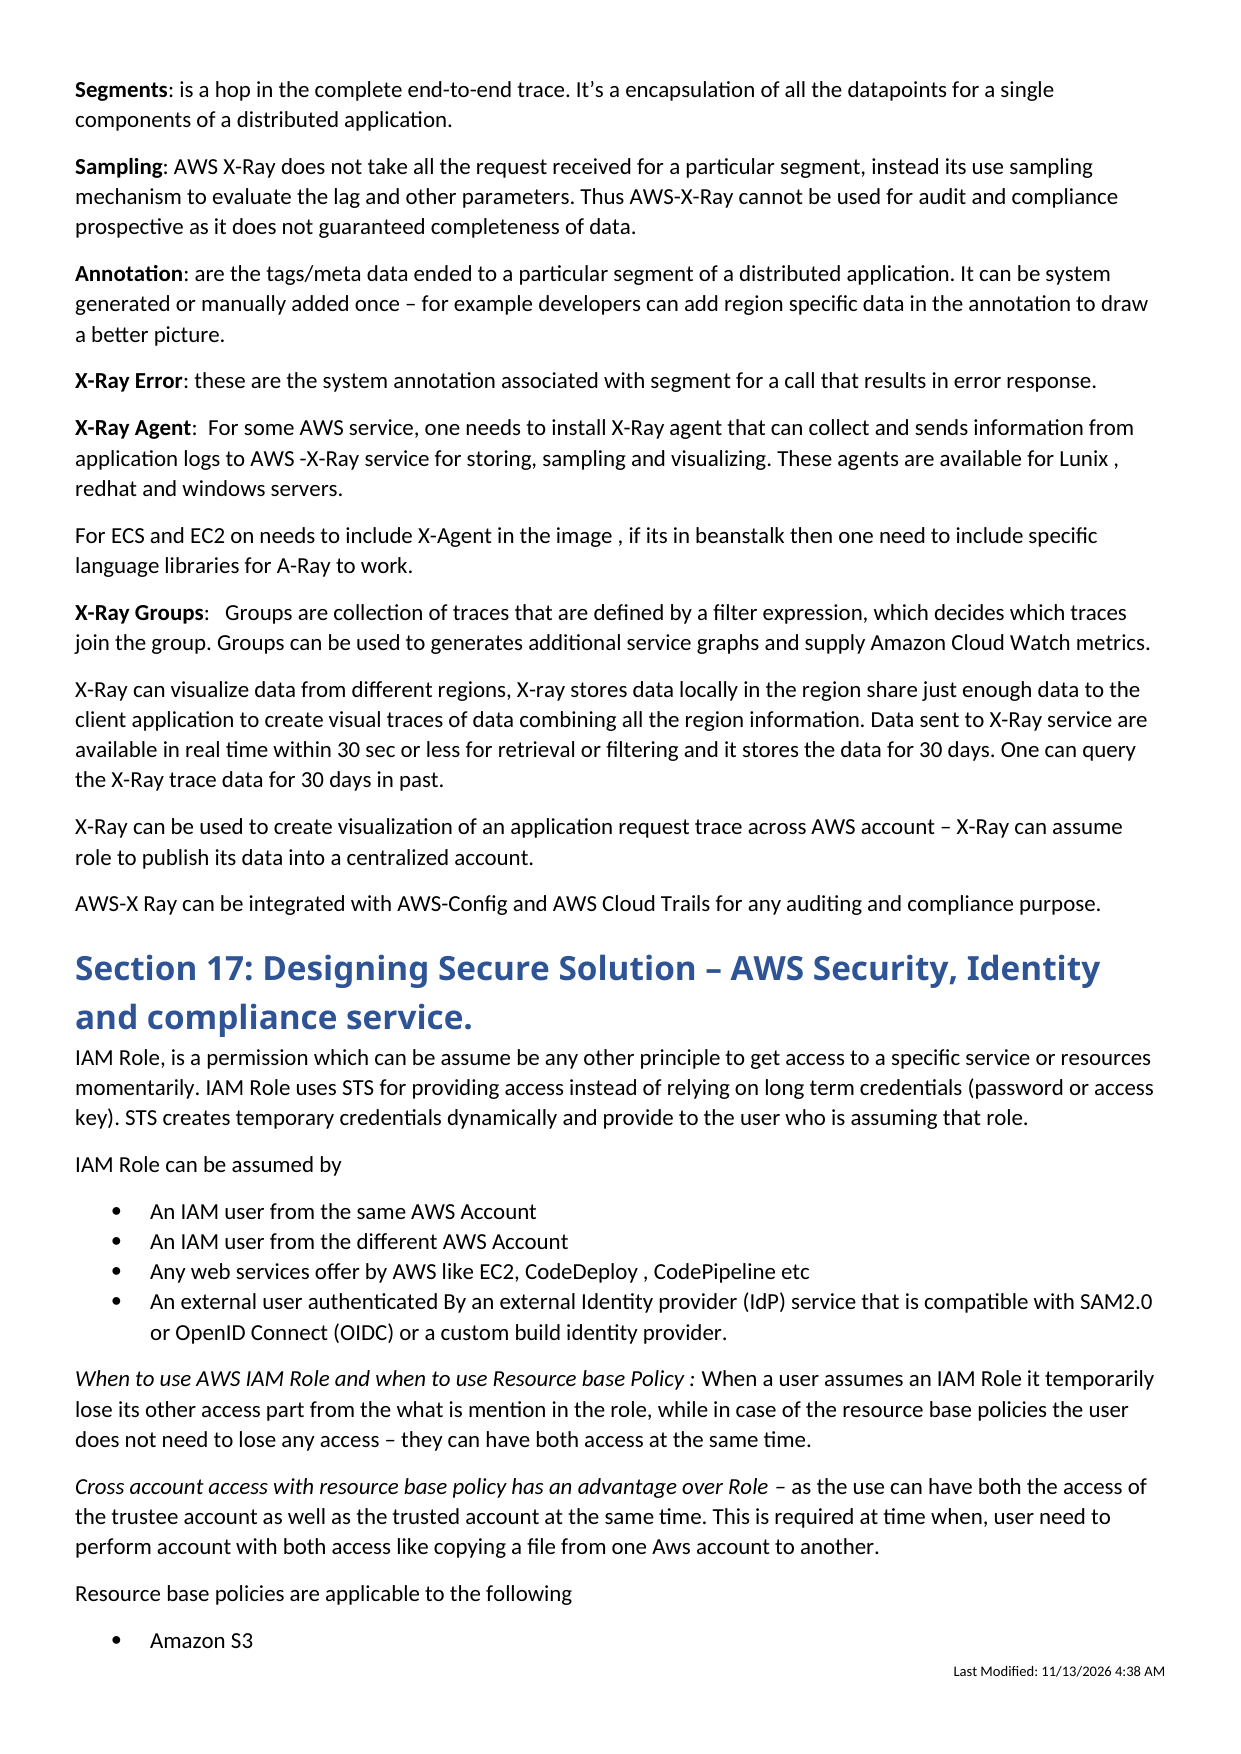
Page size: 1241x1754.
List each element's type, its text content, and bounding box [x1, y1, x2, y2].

list Any web services offer by AWS like EC2, CodeDeploy , CodePipeline etc [112, 1257, 1165, 1285]
text X-Ray can visualize data from different regions, X-ray stores data locally in the region share just enough data to the client application to create visual traces of data combining all the region information. Data sent to X-Ray service are available in real time within 30 sec or less for retrieval or filtering and it stores the data for 30 days. One can query the X-Ray trace data for 30 days in past. [75, 675, 1165, 794]
text Segments: is a hop in the complete end-to-end trace. It’s a encapsulation of all the datapoints for a single components of a distributed application. [75, 75, 1165, 133]
text IAM Role can be assumed by [75, 1150, 1165, 1178]
text Annotation: are the tags/meta data ended to a particular segment of a distributed application. It can be system generated or manually added once – for example developers can add region specific data in the annotation to draw a better picture. [75, 259, 1165, 348]
text Sampling: AWS X-Ray does not take all the request received for a particular segment, instead its use sampling mechanism to evaluate the lag and other parameters. Thus AWS-X-Ray cannot be used for audit and compliance prospective as it does not guaranteed completeness of data. [75, 152, 1165, 241]
text For ECS and EC2 on needs to include X-Agent in the image , if its in beanstalk then one need to include specific language libraries for A-Ray to work. [75, 521, 1165, 579]
text X-Ray Groups: Groups are collection of traces that are defined by a filter expression, which decides which traces join the group. Groups can be used to generates additional service graphs and supply Amazon Cloud Watch metrics. [75, 598, 1165, 656]
list Amazon S3 [112, 1626, 1165, 1654]
text X-Ray can be used to create visualization of an application request trace across AWS account – X-Ray can assume role to publish its data into a centralized account. [75, 812, 1165, 871]
text When to use AWS IAM Role and when to use Resource base Policy : When a user assumes an IAM Role it temporarily lose its other access part from the what is mention in the role, while in case of the resource base policies the user does not need to lose any access – they can have both access at the same time. [75, 1364, 1165, 1453]
list An IAM user from the different AWS Account [112, 1227, 1165, 1255]
text Resource base policies are applicable to the following [75, 1579, 1165, 1607]
list An IAM user from the same AWS Account [112, 1197, 1165, 1225]
subtitle Section 17: Designing Secure Solution – AWS Security, Identity and compliance service. [75, 945, 1165, 1039]
text X-Ray Agent: For some AWS service, one needs to install X-Ray agent that can collect and sends information from application logs to AWS -X-Ray service for storing, sampling and visualizing. These agents are available for Lunix , redhat and windows servers. [75, 413, 1165, 502]
text AWS-X Ray can be integrated with AWS-Config and AWS Cloud Trails for any auditing and compliance purpose. [75, 889, 1165, 918]
text IAM Role, is a permission which can be assume be any other principle to get access to a specific service or resources momentarily. IAM Role uses STS for providing access instead of relying on long term credentials (password or access key). STS creates temporary credentials dynamically and provide to the user who is assuming that role. [75, 1043, 1165, 1131]
text Cross account access with resource base policy has an advantage over Role – as the use can have both the access of the trustee account as well as the trusted account at the same time. This is required at time when, user need to perform account with both access like copying a file from one Aws account to another. [75, 1472, 1165, 1560]
text X-Ray Error: these are the system annotation associated with segment for a call that results in error response. [75, 367, 1165, 395]
list An external user authenticated By an external Identity provider (IdP) service that is compatible with SAM2.0 or OpenID Connect (OIDC) or a custom build identity provider. [112, 1287, 1165, 1346]
